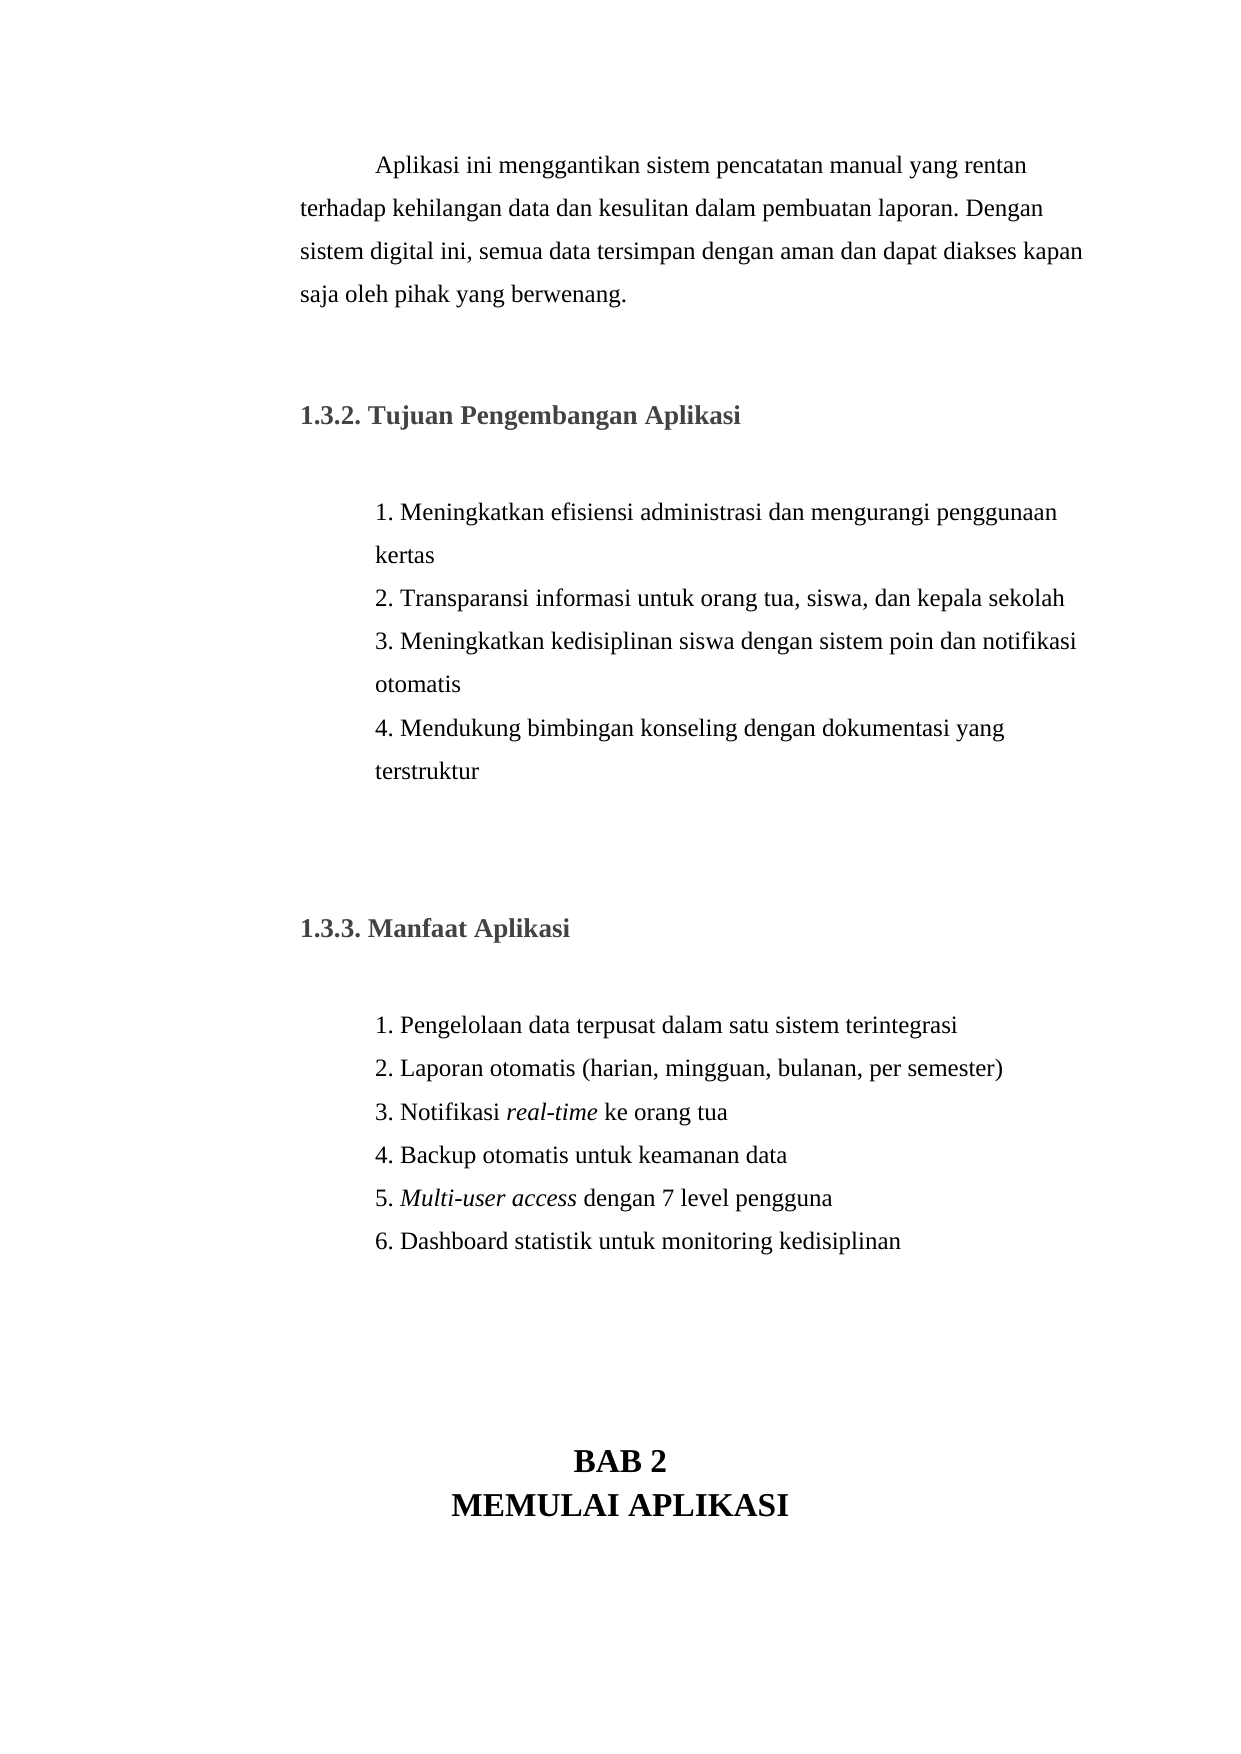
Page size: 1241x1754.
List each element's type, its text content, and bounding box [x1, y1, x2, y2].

text 6. Dashboard statistik untuk monitoring kedisiplinan [300, 1226, 1090, 1255]
text 5. Multi-user access dengan 7 level pengguna [300, 1183, 1090, 1212]
subtitle 1.3.2. Tujuan Pengembangan Aplikasi [300, 399, 1090, 430]
subtitle 1.3.3. Manfaat Aplikasi [300, 912, 1090, 943]
text 3. Notifikasi real-time ke orang tua [300, 1097, 1090, 1125]
text 1. Meningkatkan efisiensi administrasi dan mengurangi penggunaan kertas [375, 497, 1090, 569]
text 4. Mendukung bimbingan konseling dengan dokumentasi yang terstruktur [375, 713, 1090, 784]
subtitle MEMULAI APLIKASI [150, 1486, 1090, 1524]
text 2. Laporan otomatis (harian, mingguan, bulanan, per semester) [300, 1053, 1090, 1082]
text 2. Transparansi informasi untuk orang tua, siswa, dan kepala sekolah [300, 583, 1090, 612]
text Aplikasi ini menggantikan sistem pencatatan manual yang rentan terhadap kehilangan data dan kesulitan dalam pembuatan laporan. Dengan sistem digital ini, semua data tersimpan dengan aman dan dapat diakses kapan saja oleh pihak yang berwenang. [300, 150, 1090, 308]
text 3. Meningkatkan kedisiplinan siswa dengan sistem poin dan notifikasi otomatis [375, 626, 1090, 698]
subtitle BAB 2 [150, 1442, 1090, 1480]
text 4. Backup otomatis untuk keamanan data [300, 1140, 1090, 1168]
text 1. Pengelolaan data terpusat dalam satu sistem terintegrasi [300, 1010, 1090, 1039]
